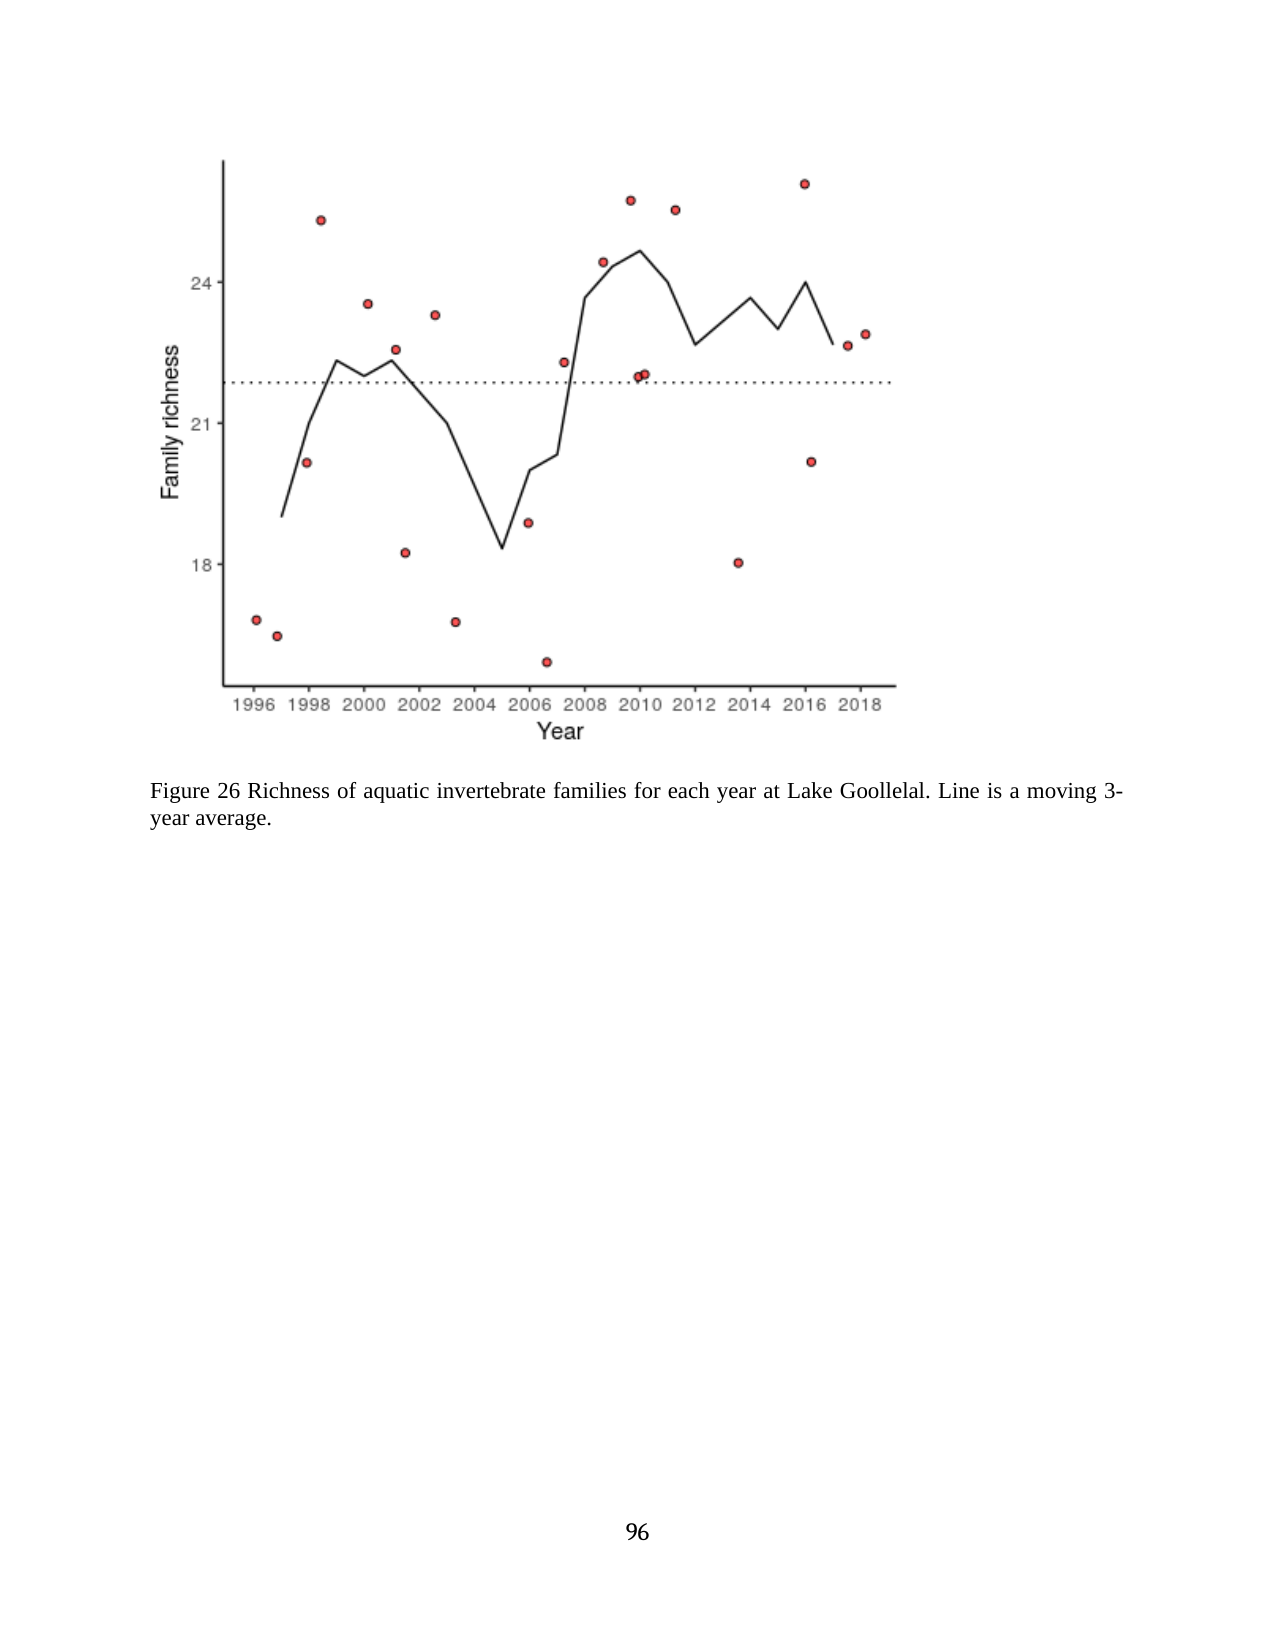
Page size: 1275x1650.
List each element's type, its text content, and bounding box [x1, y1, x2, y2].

picture [150, 150, 908, 757]
